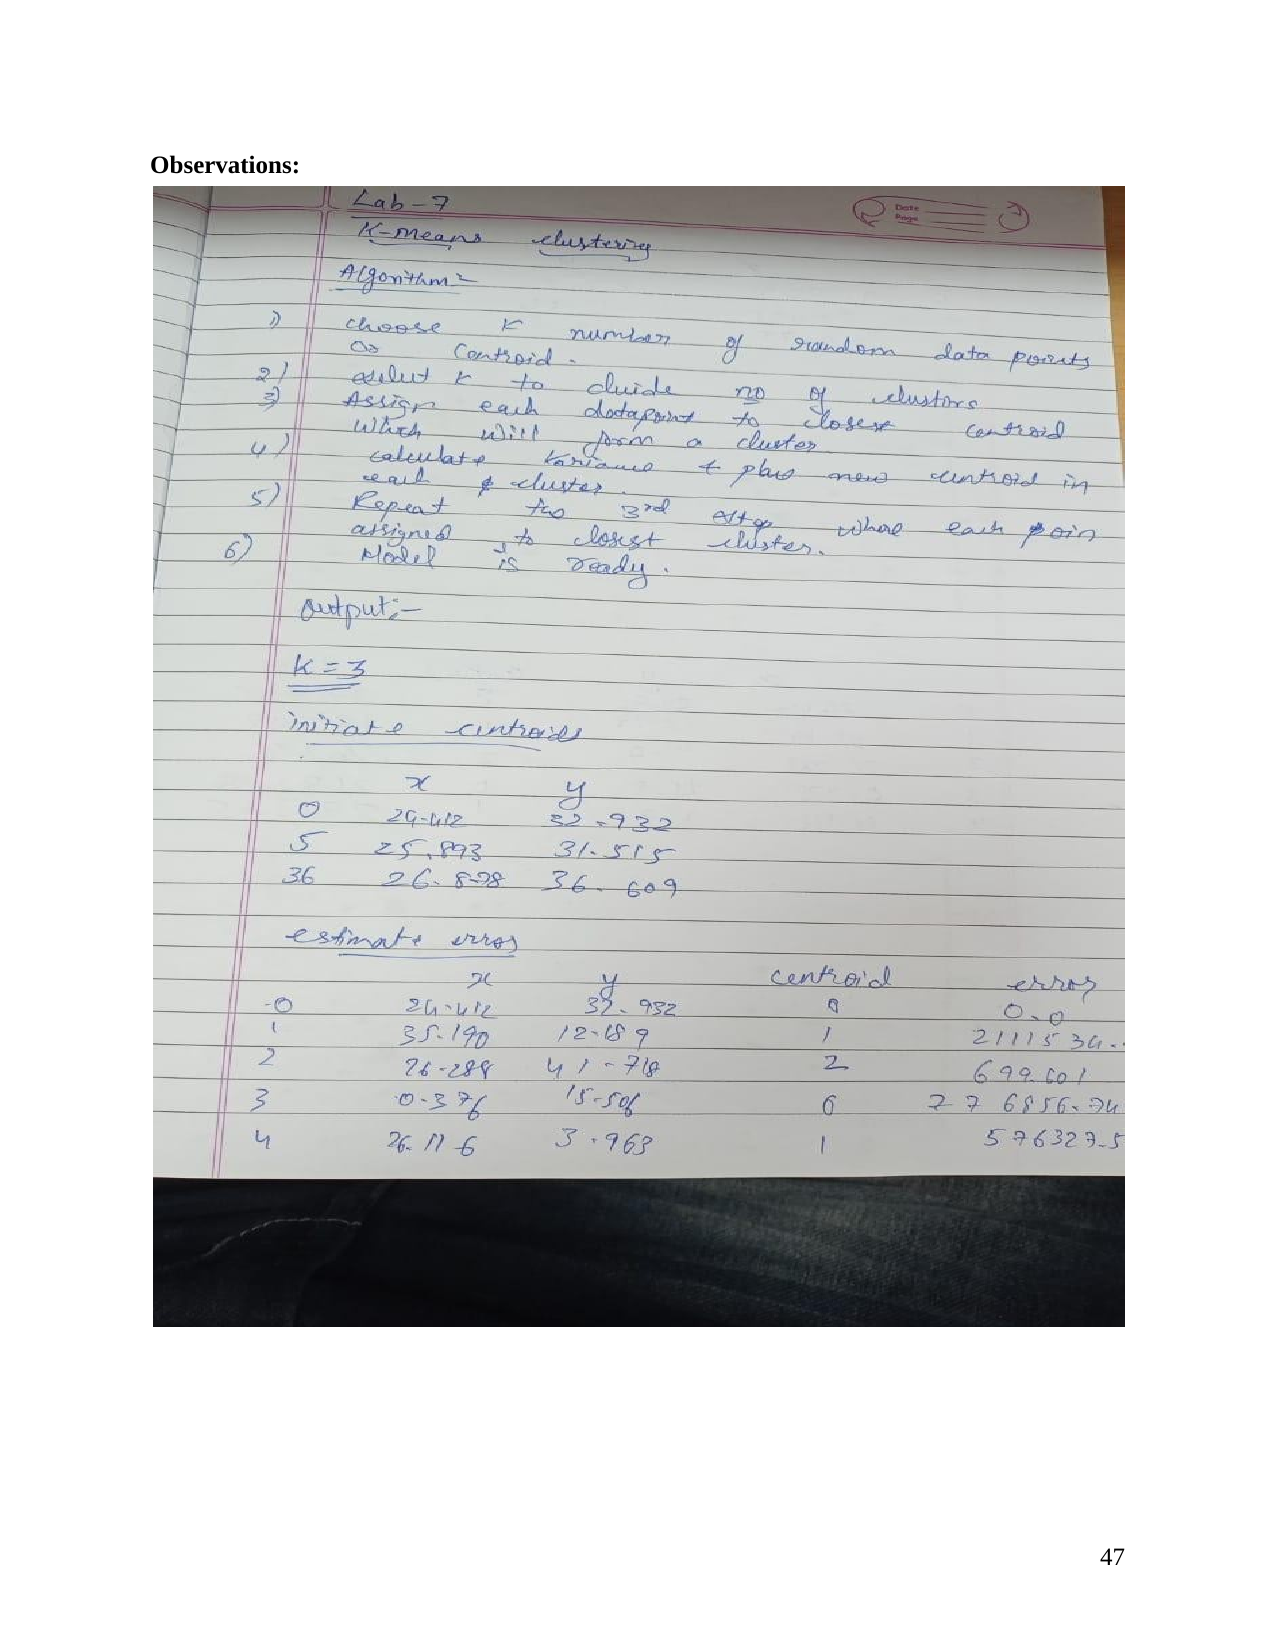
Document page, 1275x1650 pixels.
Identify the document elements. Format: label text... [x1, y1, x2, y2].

picture [153, 186, 1125, 1327]
text Observations: [150, 150, 1142, 179]
